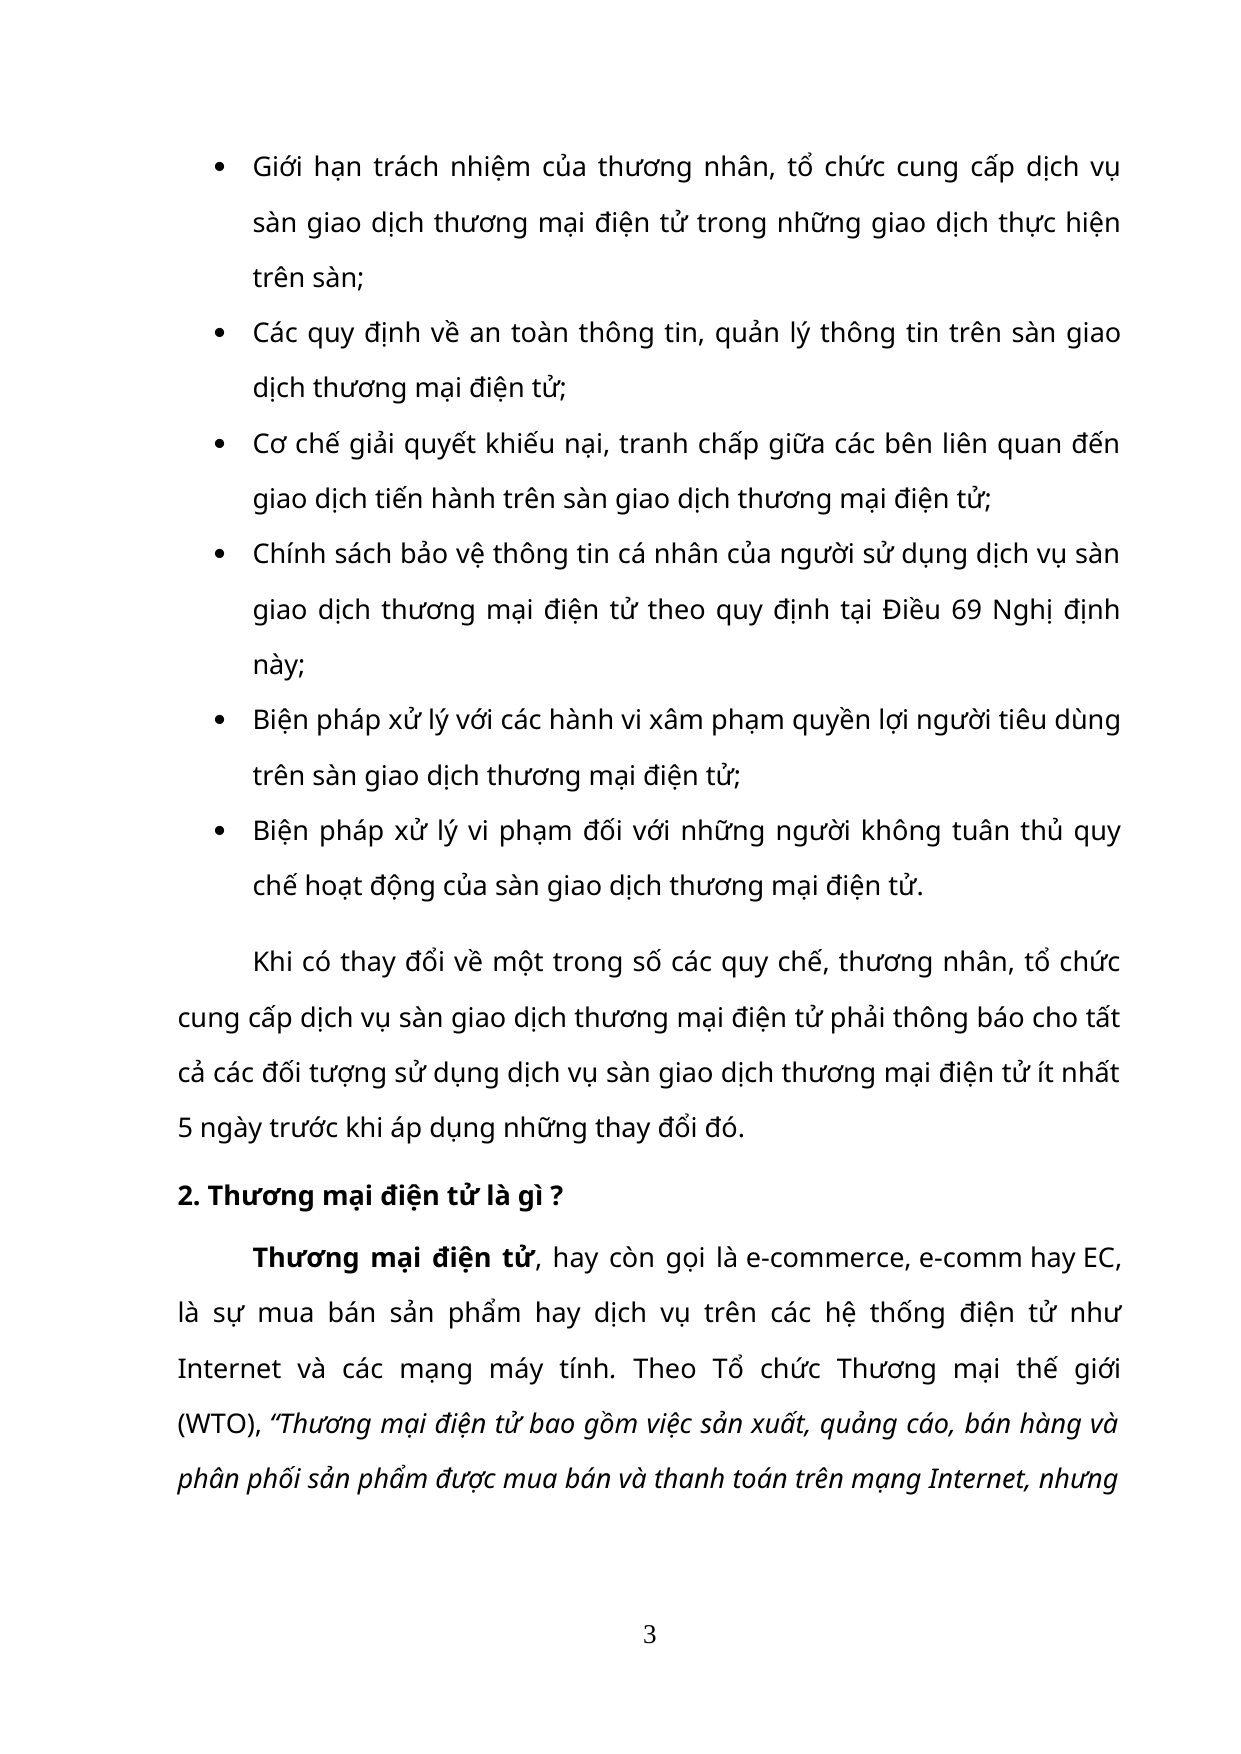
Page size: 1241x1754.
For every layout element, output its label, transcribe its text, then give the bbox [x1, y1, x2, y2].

list Chính sách bảo vệ thông tin cá nhân của người sử dụng dịch vụ sàn giao dịch thương mại điện tử theo quy định tại Điều 69 Nghị định này; [215, 535, 1122, 682]
text Khi có thay đổi về một trong số các quy chế, thương nhân, tổ chức cung cấp dịch vụ sàn giao dịch thương mại điện tử phải thông báo cho tất cả các đối tượng sử dụng dịch vụ sàn giao dịch thương mại điện tử ít nhất 5 ngày trước khi áp dụng những thay đổi đó. [177, 943, 1122, 1146]
list Biện pháp xử lý vi phạm đối với những người không tuân thủ quy chế hoạt động của sàn giao dịch thương mại điện tử. [215, 811, 1122, 904]
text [177, 1238, 1122, 1497]
subtitle 2. Thương mại điện tử là gì ? [177, 1177, 1122, 1213]
list Giới hạn trách nhiệm của thương nhân, tổ chức cung cấp dịch vụ sàn giao dịch thương mại điện tử trong những giao dịch thực hiện trên sàn; [215, 148, 1122, 295]
list Các quy định về an toàn thông tin, quản lý thông tin trên sàn giao dịch thương mại điện tử; [215, 314, 1122, 406]
list Cơ chế giải quyết khiếu nại, tranh chấp giữa các bên liên quan đến giao dịch tiến hành trên sàn giao dịch thương mại điện tử; [215, 424, 1122, 516]
list Biện pháp xử lý với các hành vi xâm phạm quyền lợi người tiêu dùng trên sàn giao dịch thương mại điện tử; [215, 701, 1122, 793]
